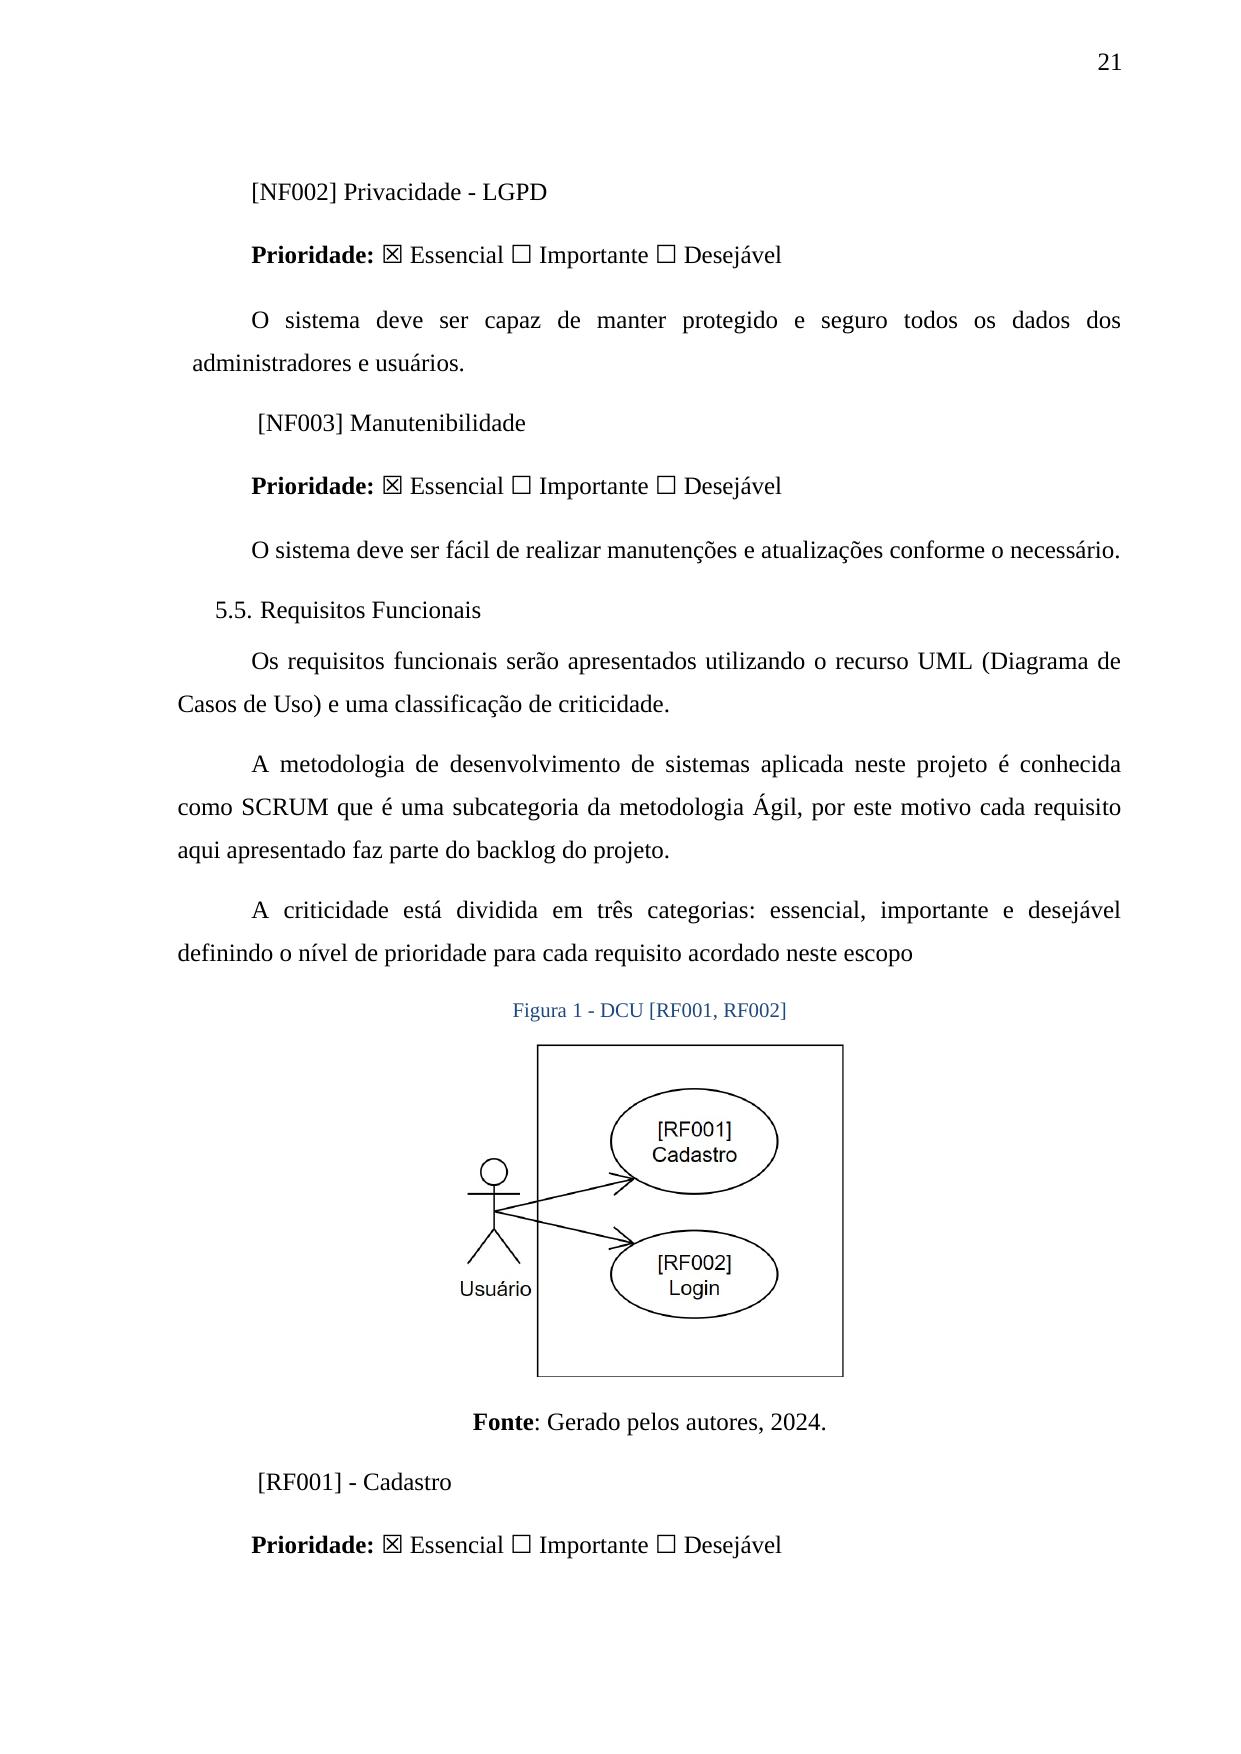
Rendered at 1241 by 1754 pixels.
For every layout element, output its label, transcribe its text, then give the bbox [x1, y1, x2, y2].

text A criticidade está dividida em três categorias: essencial, importante e desejável definindo o nível de prioridade para cada requisito acordado neste escopo [177, 895, 1122, 967]
text Prioridade: ☒ Essencial ☐ Importante ☐ Desejável [177, 467, 1122, 501]
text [177, 237, 1122, 271]
text A metodologia de desenvolvimento de sistemas aplicada neste projeto é conhecida como SCRUM que é uma subcategoria da metodologia Ágil, por este motivo cada requisito aqui apresentado faz parte do backlog do projeto. [177, 749, 1122, 864]
text [RF001] - Cadastro [177, 1467, 1122, 1496]
text [NF003] Manutenibilidade [177, 408, 1122, 436]
picture [455, 1043, 844, 1377]
text [NF002] Privacidade - LGPD [177, 177, 1122, 206]
text Figura 1 - DCU [RF001, RF002] [177, 998, 1122, 1022]
text Os requisitos funcionais serão apresentados utilizando o recurso UML (Diagrama de Casos de Uso) e uma classificação de criticidade. [177, 646, 1122, 718]
text Prioridade: ☒ Essencial ☐ Importante ☐ Desejável [177, 1527, 1122, 1561]
text O sistema deve ser fácil de realizar manutenções e atualizações conforme o necessário. [177, 535, 1122, 564]
text Fonte: Gerado pelos autores, 2024. [177, 1407, 1122, 1436]
text O sistema deve ser capaz de manter protegido e seguro todos os dados dos administradores e usuários. [192, 305, 1122, 377]
subtitle Requisitos Funcionais [215, 595, 1122, 624]
